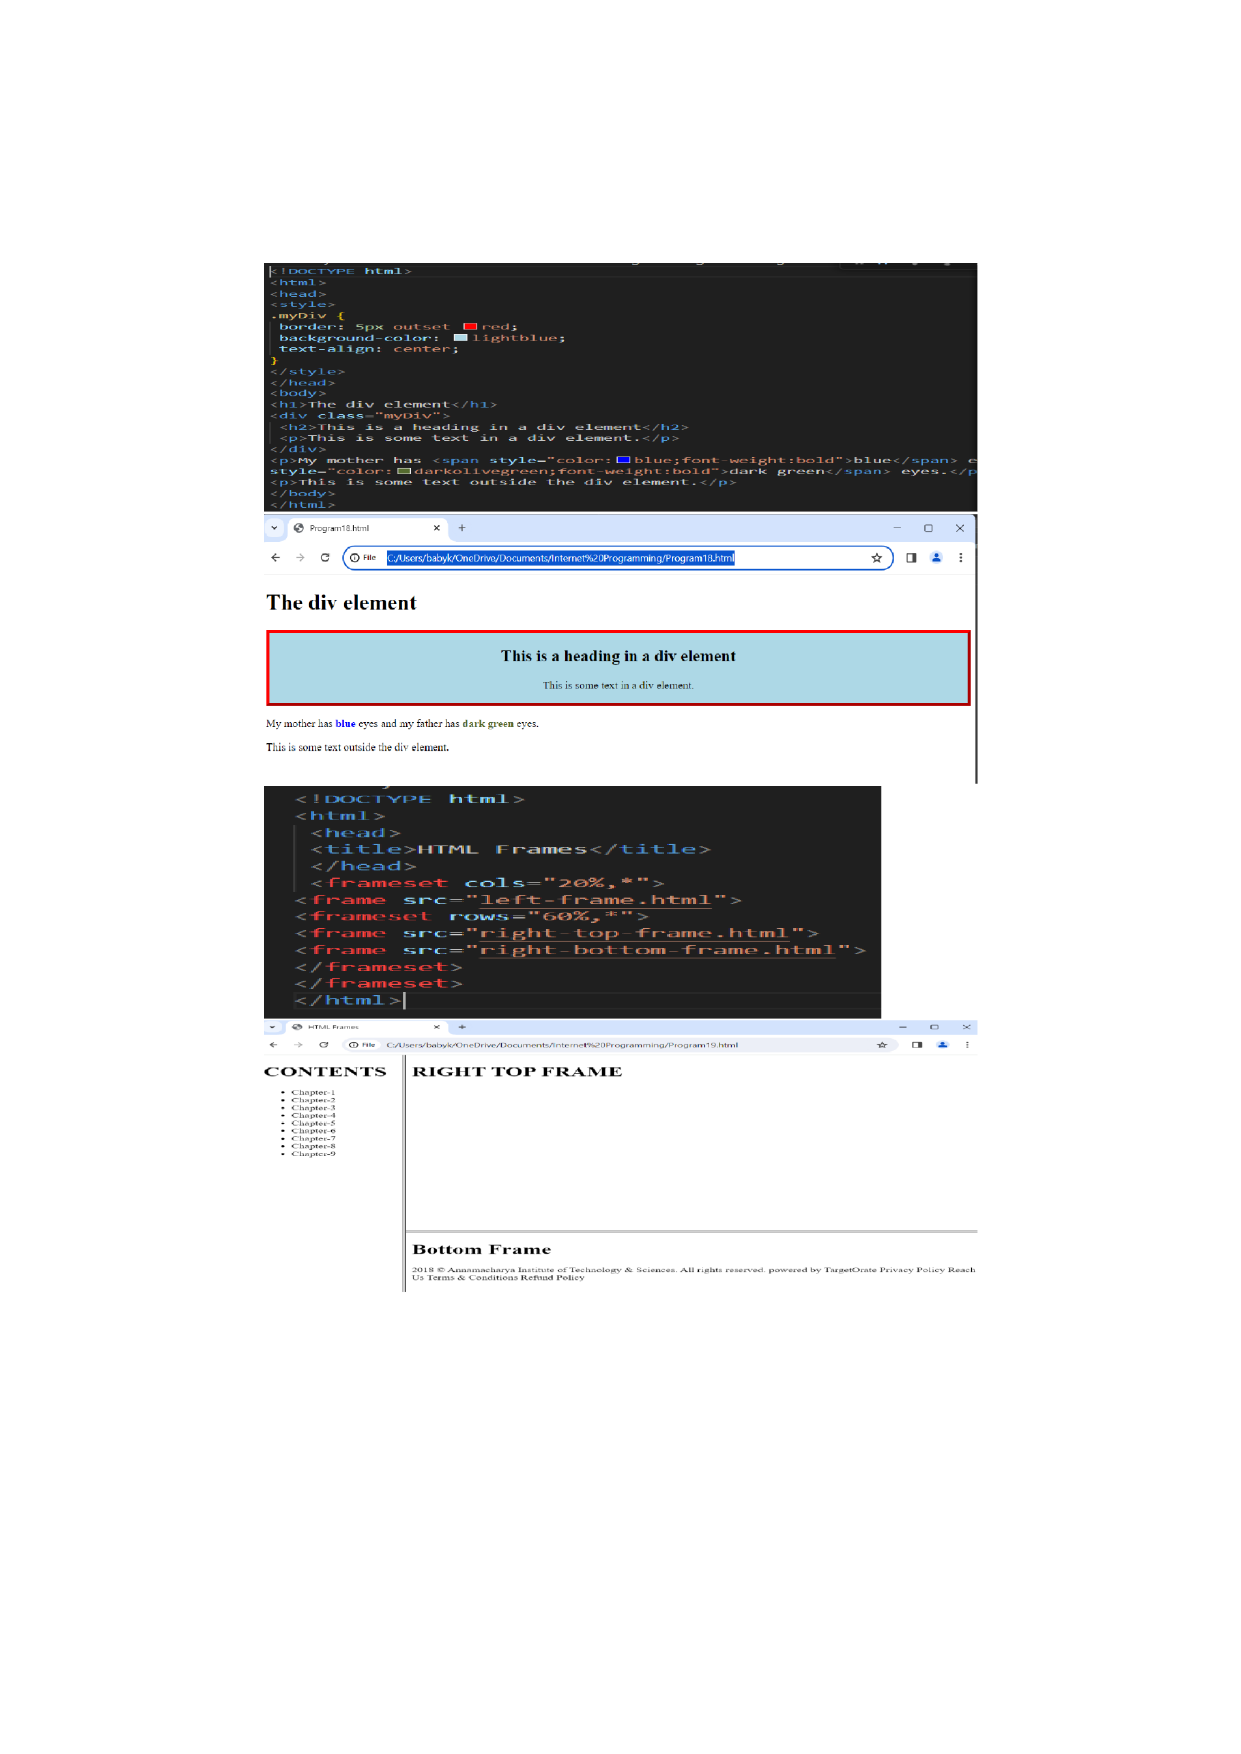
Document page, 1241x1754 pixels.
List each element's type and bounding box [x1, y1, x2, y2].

picture [150, 150, 1091, 1480]
